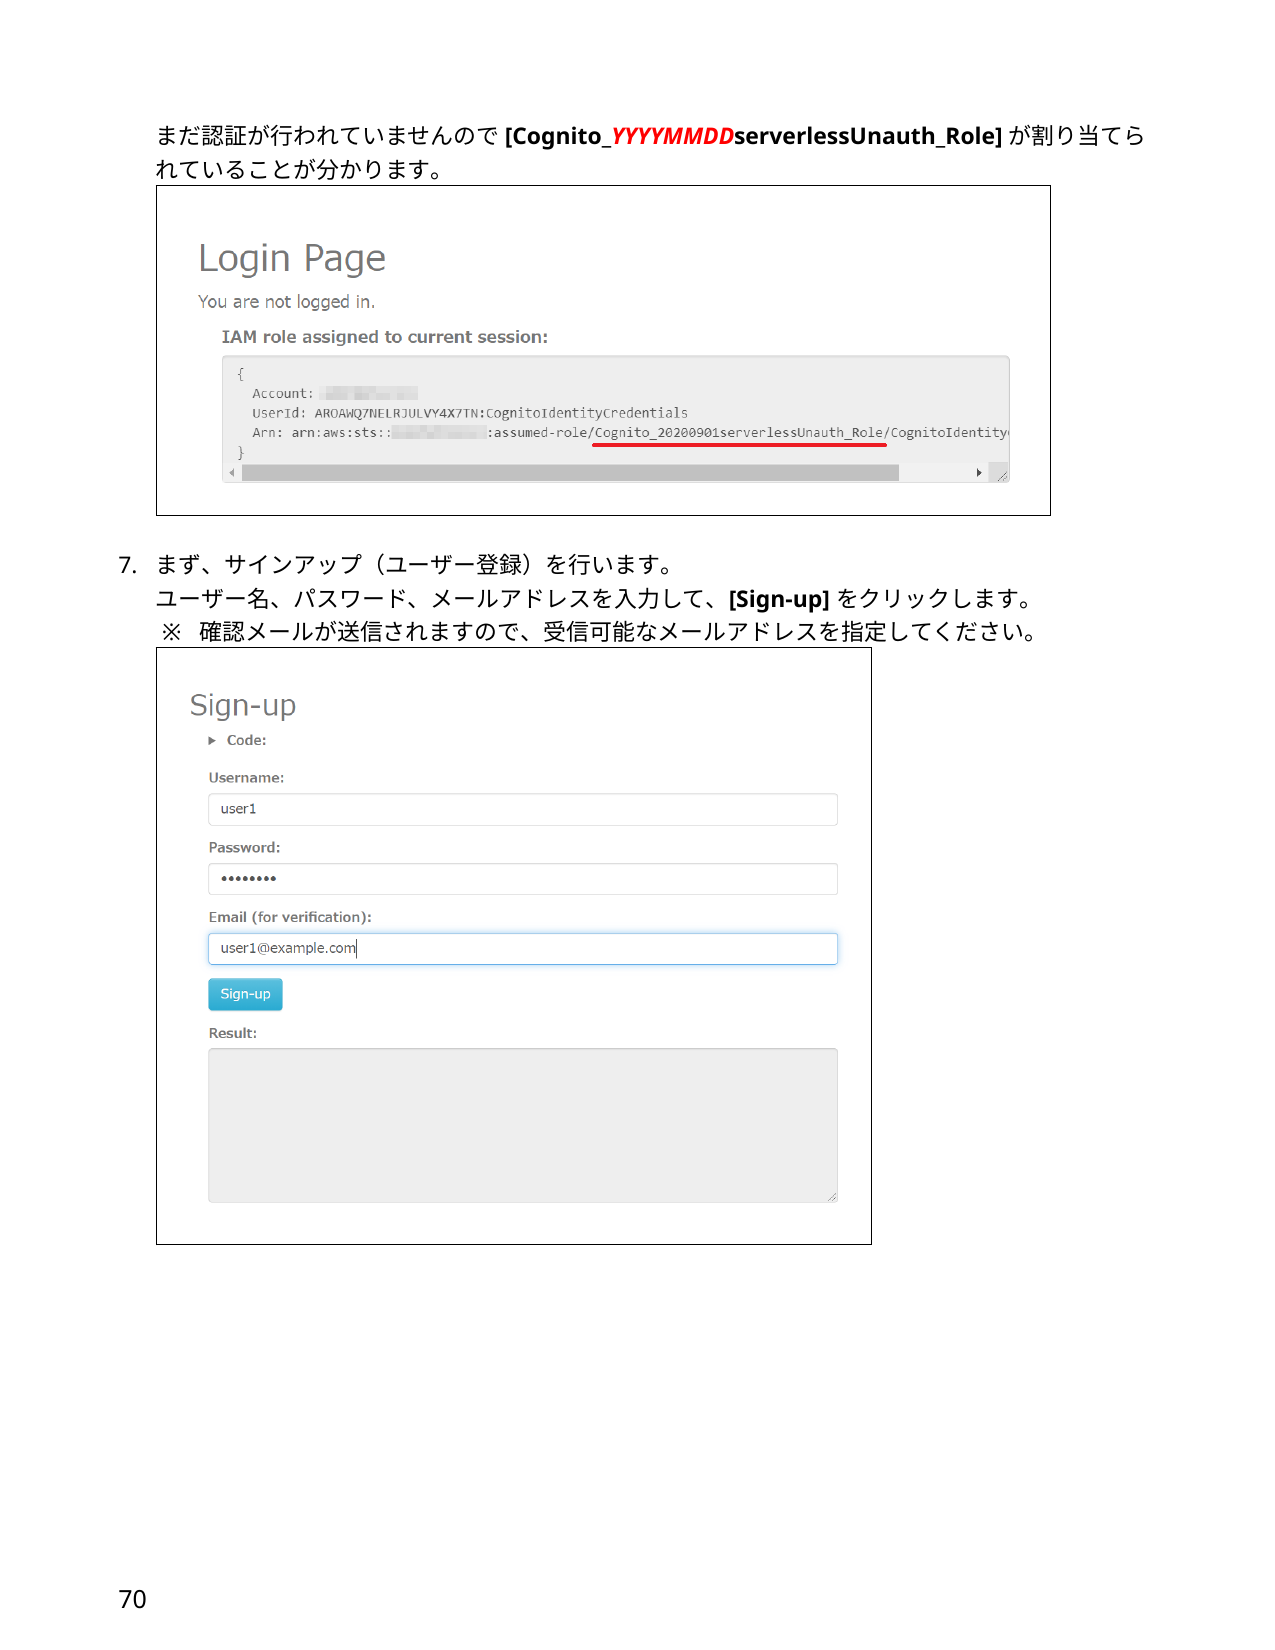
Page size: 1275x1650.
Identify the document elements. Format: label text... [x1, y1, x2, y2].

list まず、サインアップ（ユーザー登録）を行います。 [118, 547, 1157, 581]
picture [157, 186, 1050, 515]
list まだ認証が行われていませんので [Cognito_YYYYMMDDserverlessUnauth_Role] が割り当てられていることが分かります。 [156, 118, 1157, 185]
list 確認メールが送信されますので、受信可能なメールアドレスを指定してください。 [162, 614, 1157, 647]
picture [157, 648, 871, 1244]
list ユーザー名、パスワード、メールアドレスを入力して、[Sign-up] をクリックします。 [156, 581, 1157, 614]
